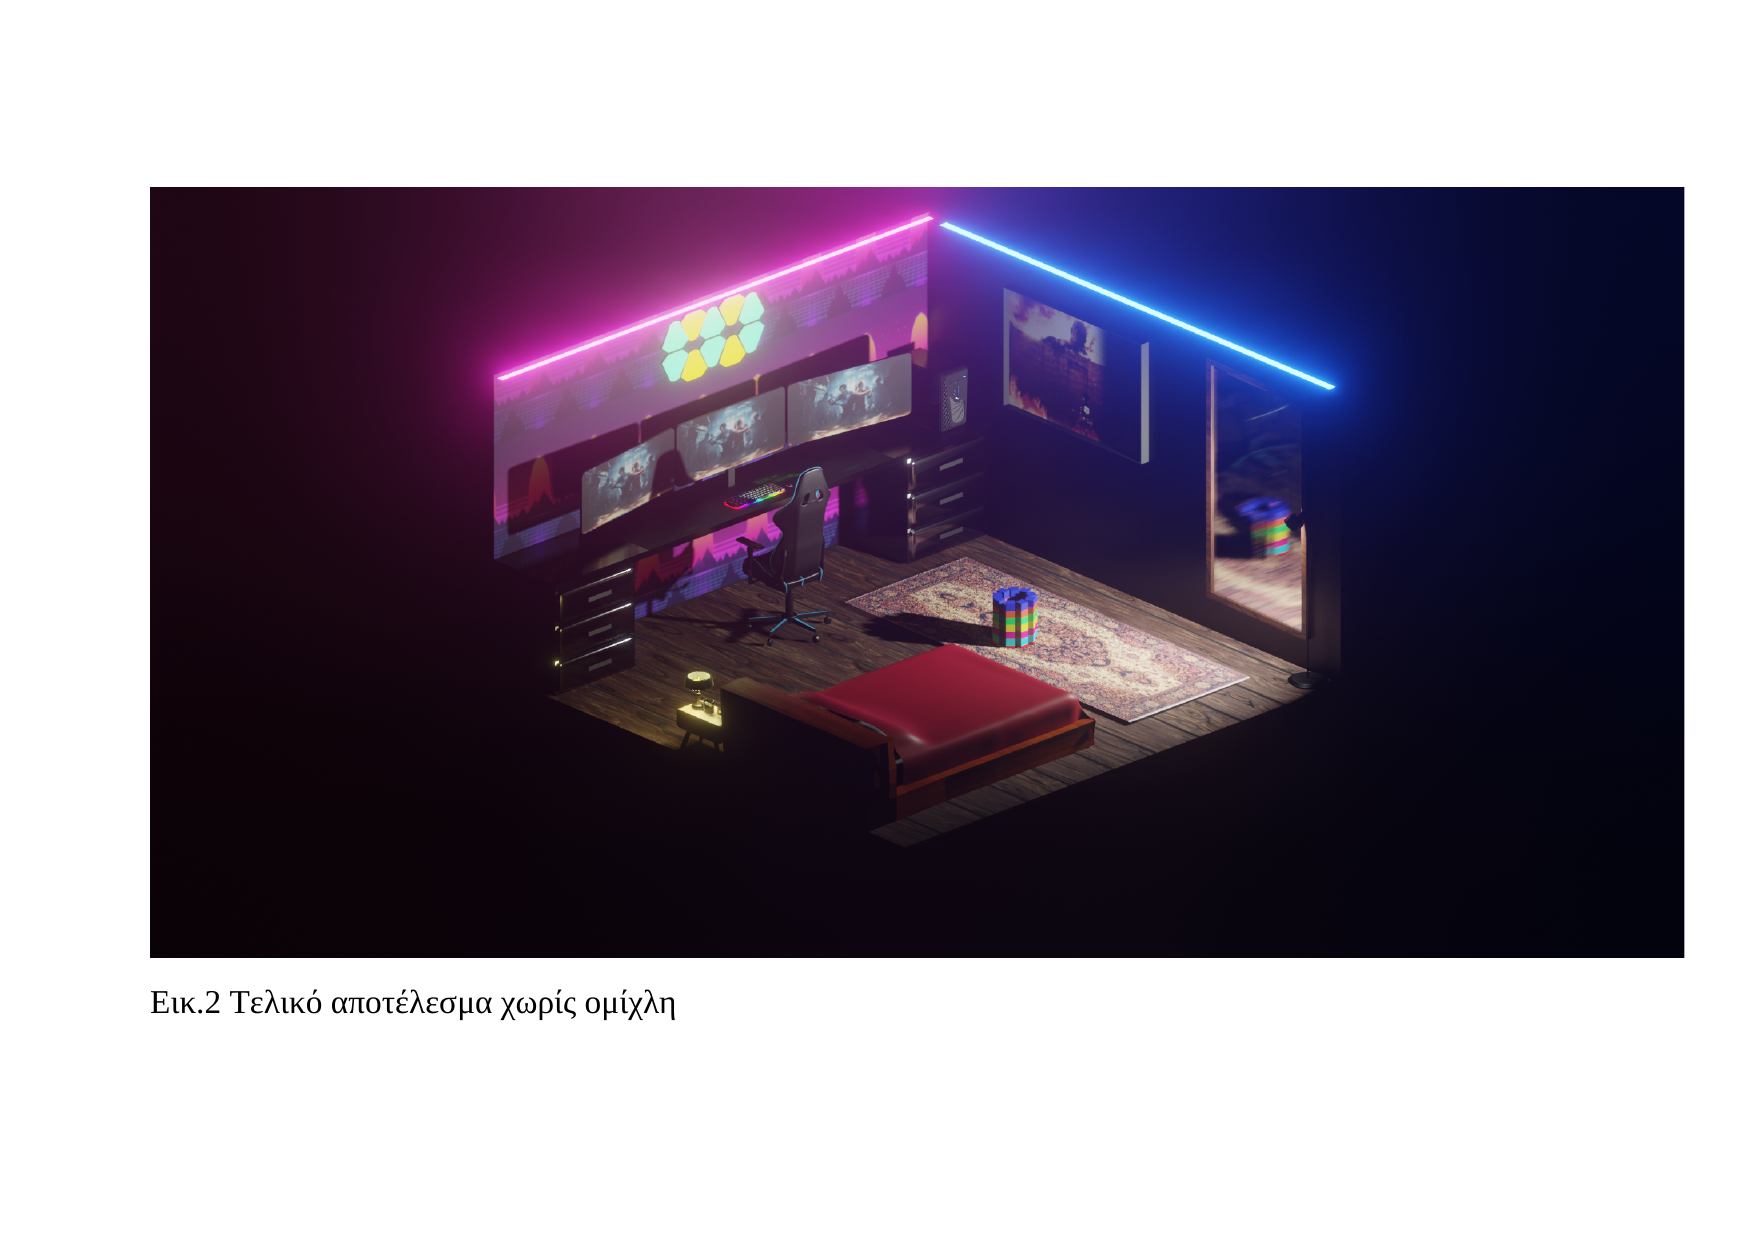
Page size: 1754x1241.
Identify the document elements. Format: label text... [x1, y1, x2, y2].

text Εικ.2 Τελικό αποτέλεσμα χωρίς ομίχλη [150, 983, 1604, 1021]
picture [150, 187, 1685, 958]
